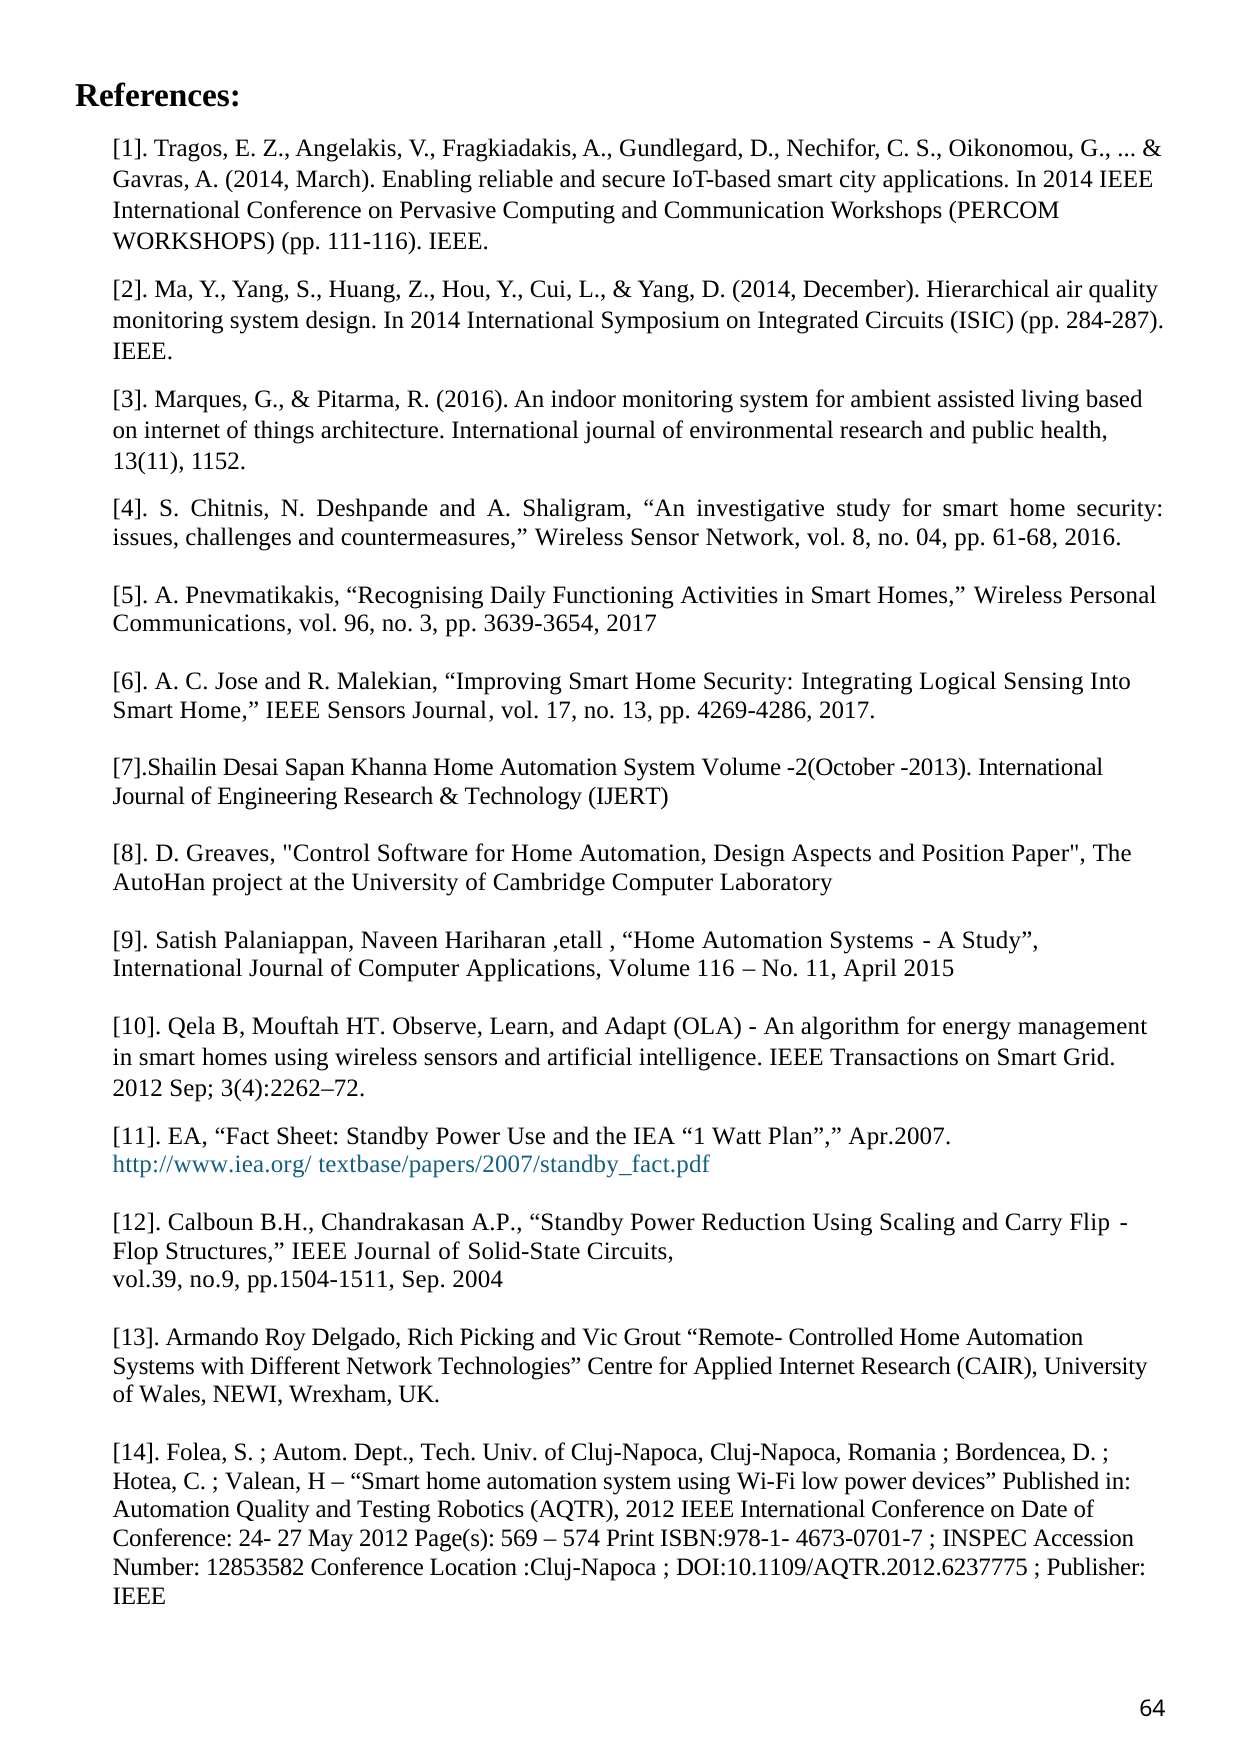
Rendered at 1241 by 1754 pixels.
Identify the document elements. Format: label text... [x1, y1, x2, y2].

list [9]. Satish Palaniappan, Naveen Hariharan ,etall , “Home Automation Systems - A Study”, International Journal of Computer Applications, Volume 116 – No. 11, April 2015 [112, 925, 1165, 982]
text [4]. S. Chitnis, N. Deshpande and A. Shaligram, “An investigative study for smart home security: issues, challenges and countermeasures,” Wireless Sensor Network, vol. 8, no. 04, pp. 61-68, 2016. [112, 493, 1165, 551]
list References: [75, 75, 1165, 113]
text [3]. Marques, G., & Pitarma, R. (2016). An indoor monitoring system for ambient assisted living based on internet of things architecture. International journal of environmental research and public health, 13(11), 1152. [112, 384, 1165, 474]
text [14]. Folea, S. ; Autom. Dept., Tech. Univ. of Cluj-Napoca, Cluj-Napoca, Romania ; Bordencea, D. ; Hotea, C. ; Valean, H – “Smart home automation system using Wi-Fi low power devices” Published in: Automation Quality and Testing Robotics (AQTR), 2012 IEEE International Conference on Date of Conference: 24- 27 May 2012 Page(s): 569 – 574 Print ISBN:978-1- 4673-0701-7 ; INSPEC Accession Number: 12853582 Conference Location :Cluj-Napoca ; DOI:10.1109/AQTR.2012.6237775 ; Publisher: IEEE [112, 1437, 1165, 1609]
list [7].Shailin Desai Sapan Khanna Home Automation System Volume -2(October -2013). International Journal of Engineering Research & Technology (IJERT) [668, 752, 1165, 810]
text [5]. A. Pnevmatikakis, “Recognising Daily Functioning Activities in Smart Homes,” Wireless Personal Communications, vol. 96, no. 3, pp. 3639-3654, 2017 [112, 580, 1165, 637]
text [1]. Tragos, E. Z., Angelakis, V., Fragkiadakis, A., Gundlegard, D., Nechifor, C. S., Oikonomou, G., ... & Gavras, A. (2014, March). Enabling reliable and secure IoT-based smart city applications. In 2014 IEEE International Conference on Pervasive Computing and Communication Workshops (PERCOM WORKSHOPS) (pp. 111-116). IEEE. [112, 133, 1165, 255]
text [13]. Armando Roy Delgado, Rich Picking and Vic Grout “Remote- Controlled Home Automation Systems with Different Network Technologies” Centre for Applied Internet Research (CAIR), University of Wales, NEWI, Wrexham, UK. [112, 1322, 1165, 1408]
list [10]. Qela B, Mouftah HT. Observe, Learn, and Adapt (OLA) - An algorithm for energy management in smart homes using wireless sensors and artificial intelligence. IEEE Transactions on Smart Grid. 2012 Sep; 3(4):2262–72. [112, 1011, 1165, 1102]
text [2]. Ma, Y., Yang, S., Huang, Z., Hou, Y., Cui, L., & Yang, D. (2014, December). Hierarchical air quality monitoring system design. In 2014 International Symposium on Integrated Circuits (ISIC) (pp. 284-287). IEEE. [112, 274, 1165, 365]
text [11]. EA, “Fact Sheet: Standby Power Use and the IEA “1 Watt Plan”,” Apr.2007. http://www.iea.org/ textbase/papers/2007/standby_fact.pdf [112, 1121, 1165, 1178]
text vol.39, no.9, pp.1504-1511, Sep. 2004 [112, 1264, 1165, 1293]
text [12]. Calboun B.H., Chandrakasan A.P., “Standby Power Reduction Using Scaling and Carry Flip -Flop Structures,” IEEE Journal of Solid-State Circuits, [674, 1207, 1165, 1264]
text [6]. A. C. Jose and R. Malekian, “Improving Smart Home Security: Integrating Logical Sensing Into Smart Home,” IEEE Sensors Journal, vol. 17, no. 13, pp. 4269-4286, 2017. [876, 666, 1165, 723]
text [8]. D. Greaves, "Control Software for Home Automation, Design Aspects and Position Paper", The AutoHan project at the University of Cambridge Computer Laboratory [112, 838, 1165, 896]
